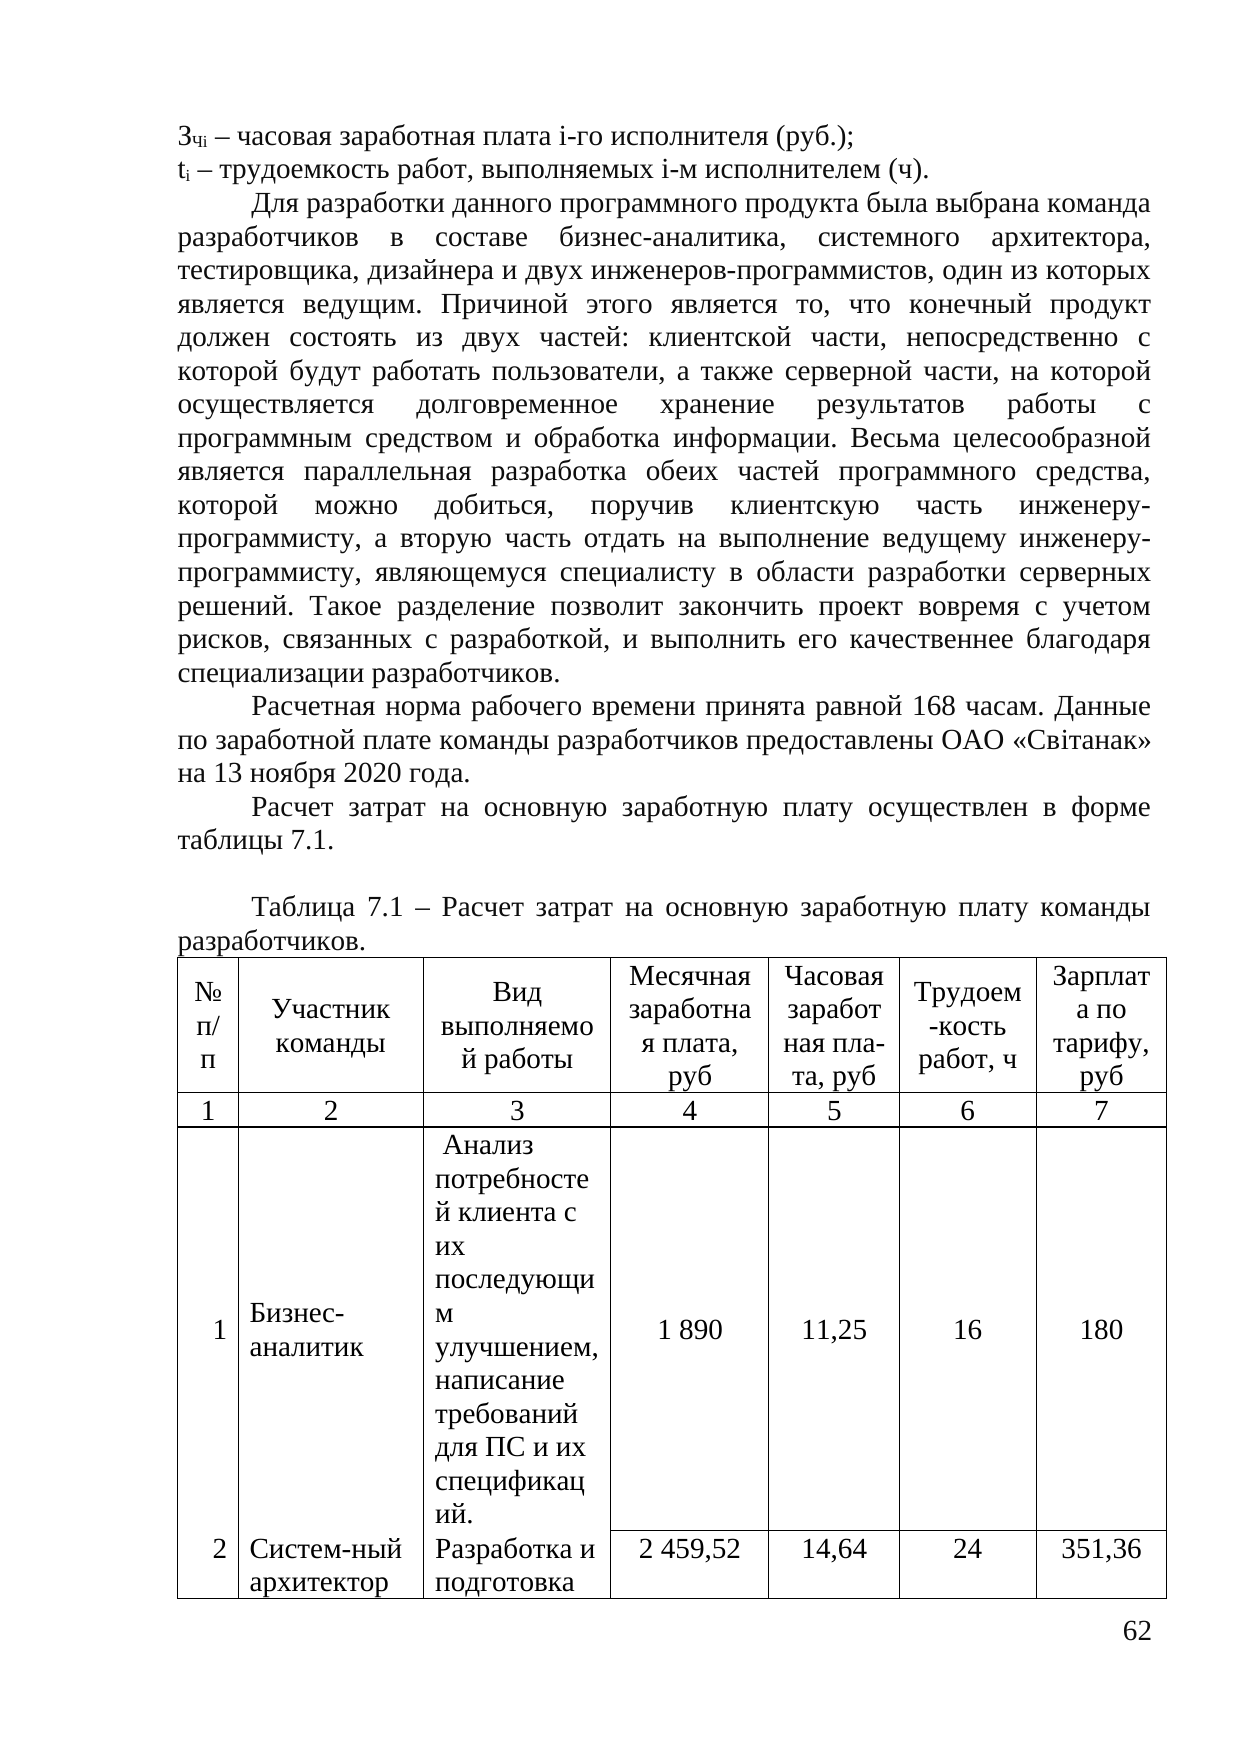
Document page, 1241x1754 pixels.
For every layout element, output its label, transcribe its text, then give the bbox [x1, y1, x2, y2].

table_cell Систем-ный архитектор [239, 1531, 423, 1598]
table_header Часовая заработная пла-та, руб [769, 958, 899, 1092]
table_cell 2 [178, 1531, 238, 1598]
table_cell 1 [178, 1093, 238, 1126]
table_cell 1 [178, 1128, 238, 1530]
table_cell 14,64 [769, 1531, 899, 1598]
table_cell 1 890 [611, 1128, 768, 1530]
table_cell 3 [424, 1093, 610, 1126]
table_cell 2 [239, 1093, 423, 1126]
table_cell 4 [611, 1093, 768, 1126]
table_cell 7 [1037, 1093, 1166, 1126]
table_header Трудоем-кость работ, ч [900, 958, 1036, 1092]
table_cell 5 [769, 1093, 899, 1126]
table_header Месячная заработная плата, руб [611, 958, 768, 1092]
table_cell 11,25 [769, 1128, 899, 1530]
list ЗЧi – часовая заработная плата i-го исполнителя (руб.); [177, 118, 1152, 152]
text Для разработки данного программного продукта была выбрана команда разработчиков в составе бизнес-аналитика, системного архитектора, тестировщика, дизайнера и двух инженеров-программистов, один из которых является ведущим. Причиной этого является то, что конечный продукт должен состоять из двух частей: клиентской части, непосредственно с которой будут работать пользователи, а также серверной части, на которой осуществляется долговременное хранение результатов работы с программным средством и обработка информации. Весьма целесообразной является параллельная разработка обеих частей программного средства, которой можно добиться, поручив клиентскую часть инженеру-программисту, а вторую часть отдать на выполнение ведущему инженеру-программисту, являющемуся специалисту в области разработки серверных решений. Такое разделение позволит закончить проект вовремя с учетом рисков, связанных с разработкой, и выполнить его качественнее благодаря специализации разработчиков. [177, 185, 1152, 688]
list Таблица 7.1 – Расчет затрат на основную заработную плату команды разработчиков. [177, 889, 1152, 957]
list ti – трудоемкость работ, выполняемых i-м исполнителем (ч). [177, 152, 1152, 185]
table_header Участник команды [239, 958, 423, 1092]
text Расчетная норма рабочего времени принята равной 168 часам. Данные по заработной плате команды разработчиков предоставлены ОАО «Свiтанак» на 13 ноября 2020 года. [177, 688, 1152, 789]
table_header Зарплата по тарифу, руб [1037, 958, 1166, 1092]
table_header № п/п [178, 958, 238, 1092]
table_cell 6 [900, 1093, 1036, 1126]
table_cell 351,36 [1037, 1531, 1166, 1598]
table_cell 16 [900, 1128, 1036, 1530]
table_cell 180 [1037, 1128, 1166, 1530]
list Расчет затрат на основную заработную плату осуществлен в форме таблицы 7.1. [177, 789, 1152, 856]
table_cell 24 [900, 1531, 1036, 1598]
table_cell 2 459,52 [611, 1531, 768, 1598]
table_header Вид выполняемой работы [424, 958, 610, 1092]
table_cell Бизнес-аналитик [239, 1128, 423, 1530]
table_cell Анализ потребностей клиента с их последующим улучшением, написание требований для ПС и их спецификаций. [424, 1128, 610, 1530]
table_cell Разработка и подготовка документации, описание сущностей, взаимосвязей и процессов предметной области. [424, 1531, 610, 1598]
